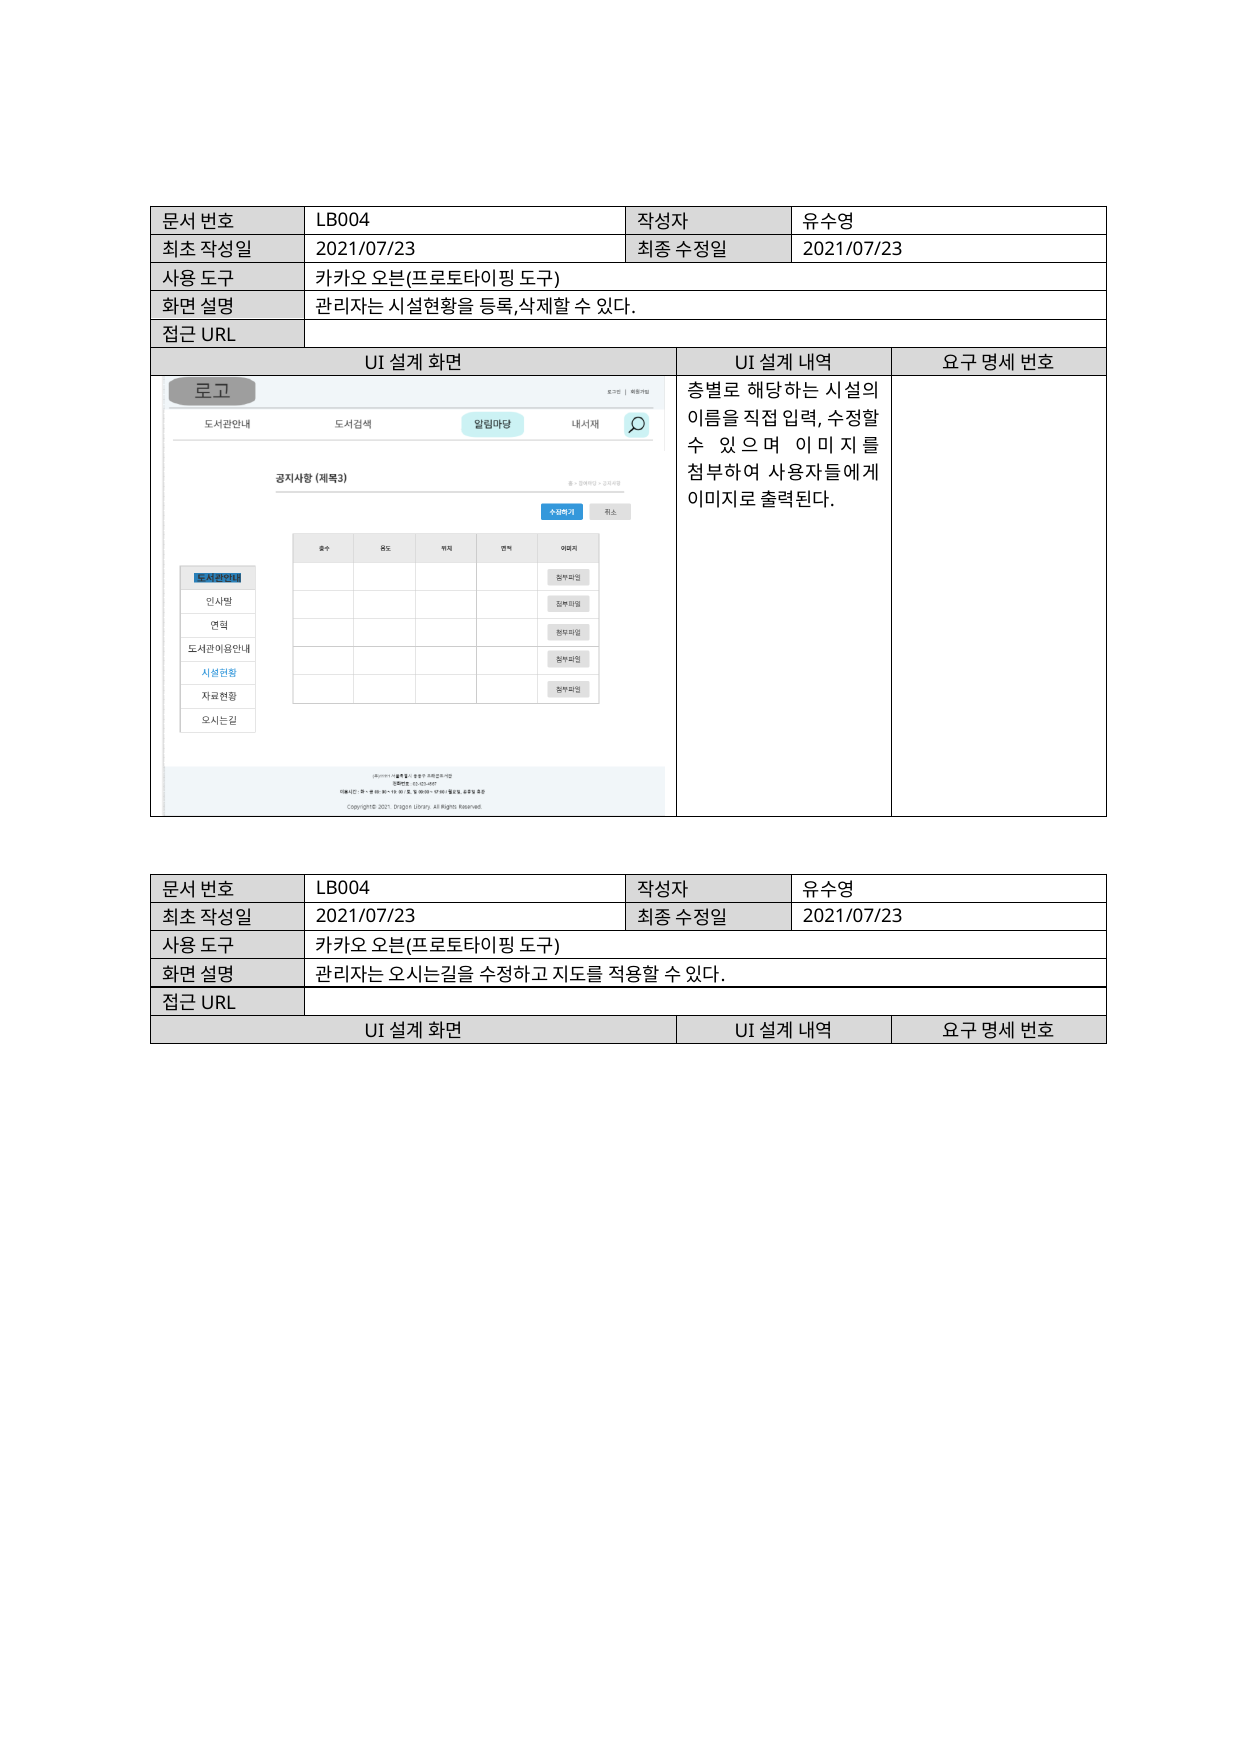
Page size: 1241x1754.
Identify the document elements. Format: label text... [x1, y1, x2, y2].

table_cell UI 설계 내역 [677, 348, 891, 375]
table_cell 2021/07/23 [792, 235, 1106, 262]
table_cell UI 설계 내역 [677, 1016, 891, 1043]
table_cell 최종 수정일 [626, 903, 791, 930]
table_cell 요구 명세 번호 [892, 348, 1106, 375]
table_cell [665, 376, 676, 816]
table_cell [892, 376, 1106, 816]
table_cell 관리자는 시설현황을 등록,삭제할 수 있다. [305, 291, 1106, 318]
table_header 작성자 [626, 207, 791, 234]
table_cell UI 설계 화면 [151, 348, 676, 375]
table_header 문서 번호 [151, 207, 304, 234]
table_cell [305, 988, 1106, 1015]
table_cell 화면 설명 [151, 291, 304, 318]
table_cell 최종 수정일 [626, 235, 791, 262]
table_cell 최초 작성일 [151, 235, 304, 262]
table_cell 화면 설명 [151, 959, 304, 986]
table_header LB004 [305, 207, 625, 234]
table_cell 사용 도구 [151, 931, 304, 958]
table_cell UI 설계 화면 [151, 1016, 676, 1043]
table_cell 카카오 오븐(프로토타이핑 도구) [305, 263, 1106, 290]
table_cell 층별로 해당하는 시설의 이름을 직접 입력, 수정할 수 있으며 이미지를 첨부하여 사용자들에게 이미지로 출력된다. [677, 376, 891, 816]
table_cell 접근 URL [151, 988, 304, 1015]
table_header 유수영 [792, 207, 1106, 234]
table_cell [305, 320, 1106, 347]
table_cell 카카오 오븐(프로토타이핑 도구) [305, 931, 1106, 958]
table_header 문서 번호 [151, 875, 304, 902]
table_cell 2021/07/23 [305, 235, 625, 262]
table_header 유수영 [792, 875, 1106, 902]
table_cell 접근 URL [151, 320, 304, 347]
table_cell 관리자는 오시는길을 수정하고 지도를 적용할 수 있다. [305, 959, 1106, 986]
table_cell [151, 376, 161, 816]
table_cell 사용 도구 [151, 263, 304, 290]
table_cell 2021/07/23 [792, 903, 1106, 930]
picture [161, 376, 665, 816]
table_cell 요구 명세 번호 [892, 1016, 1106, 1043]
table_header LB004 [305, 875, 625, 902]
table_header 작성자 [626, 875, 791, 902]
table_cell 2021/07/23 [305, 903, 625, 930]
table_cell 최초 작성일 [151, 903, 304, 930]
